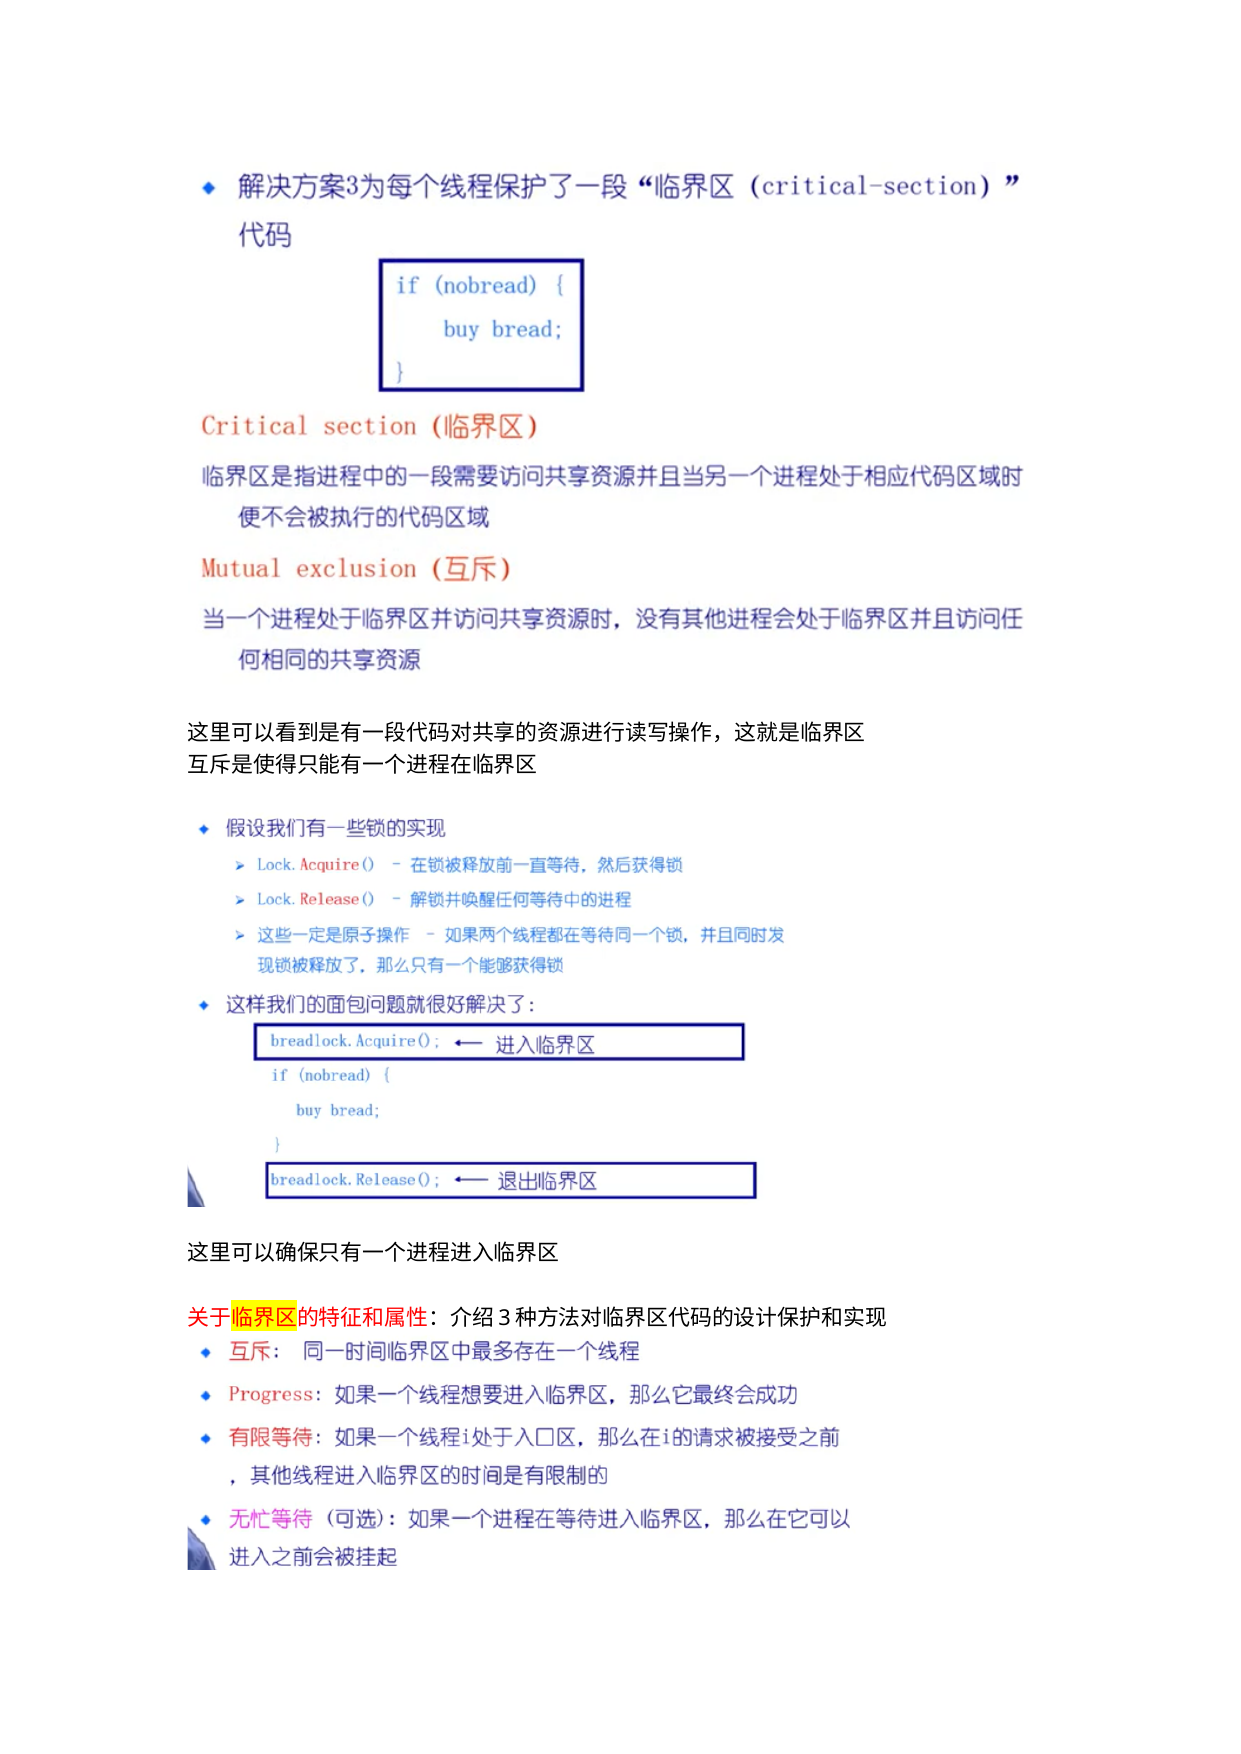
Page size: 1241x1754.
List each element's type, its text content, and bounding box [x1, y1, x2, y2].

text 互斥是使得只能有一个进程在临界区 [187, 747, 1053, 779]
text 这里可以看到是有一段代码对共享的资源进行读写操作，这就是临界区 [187, 714, 1053, 747]
picture [187, 162, 1053, 694]
picture [187, 812, 799, 1207]
text 关于临界区的特征和属性：介绍3种方法对临界区代码的设计保护和实现 [187, 1299, 1053, 1332]
picture [187, 1332, 859, 1570]
text 这里可以确保只有一个进程进入临界区 [187, 1234, 1053, 1267]
